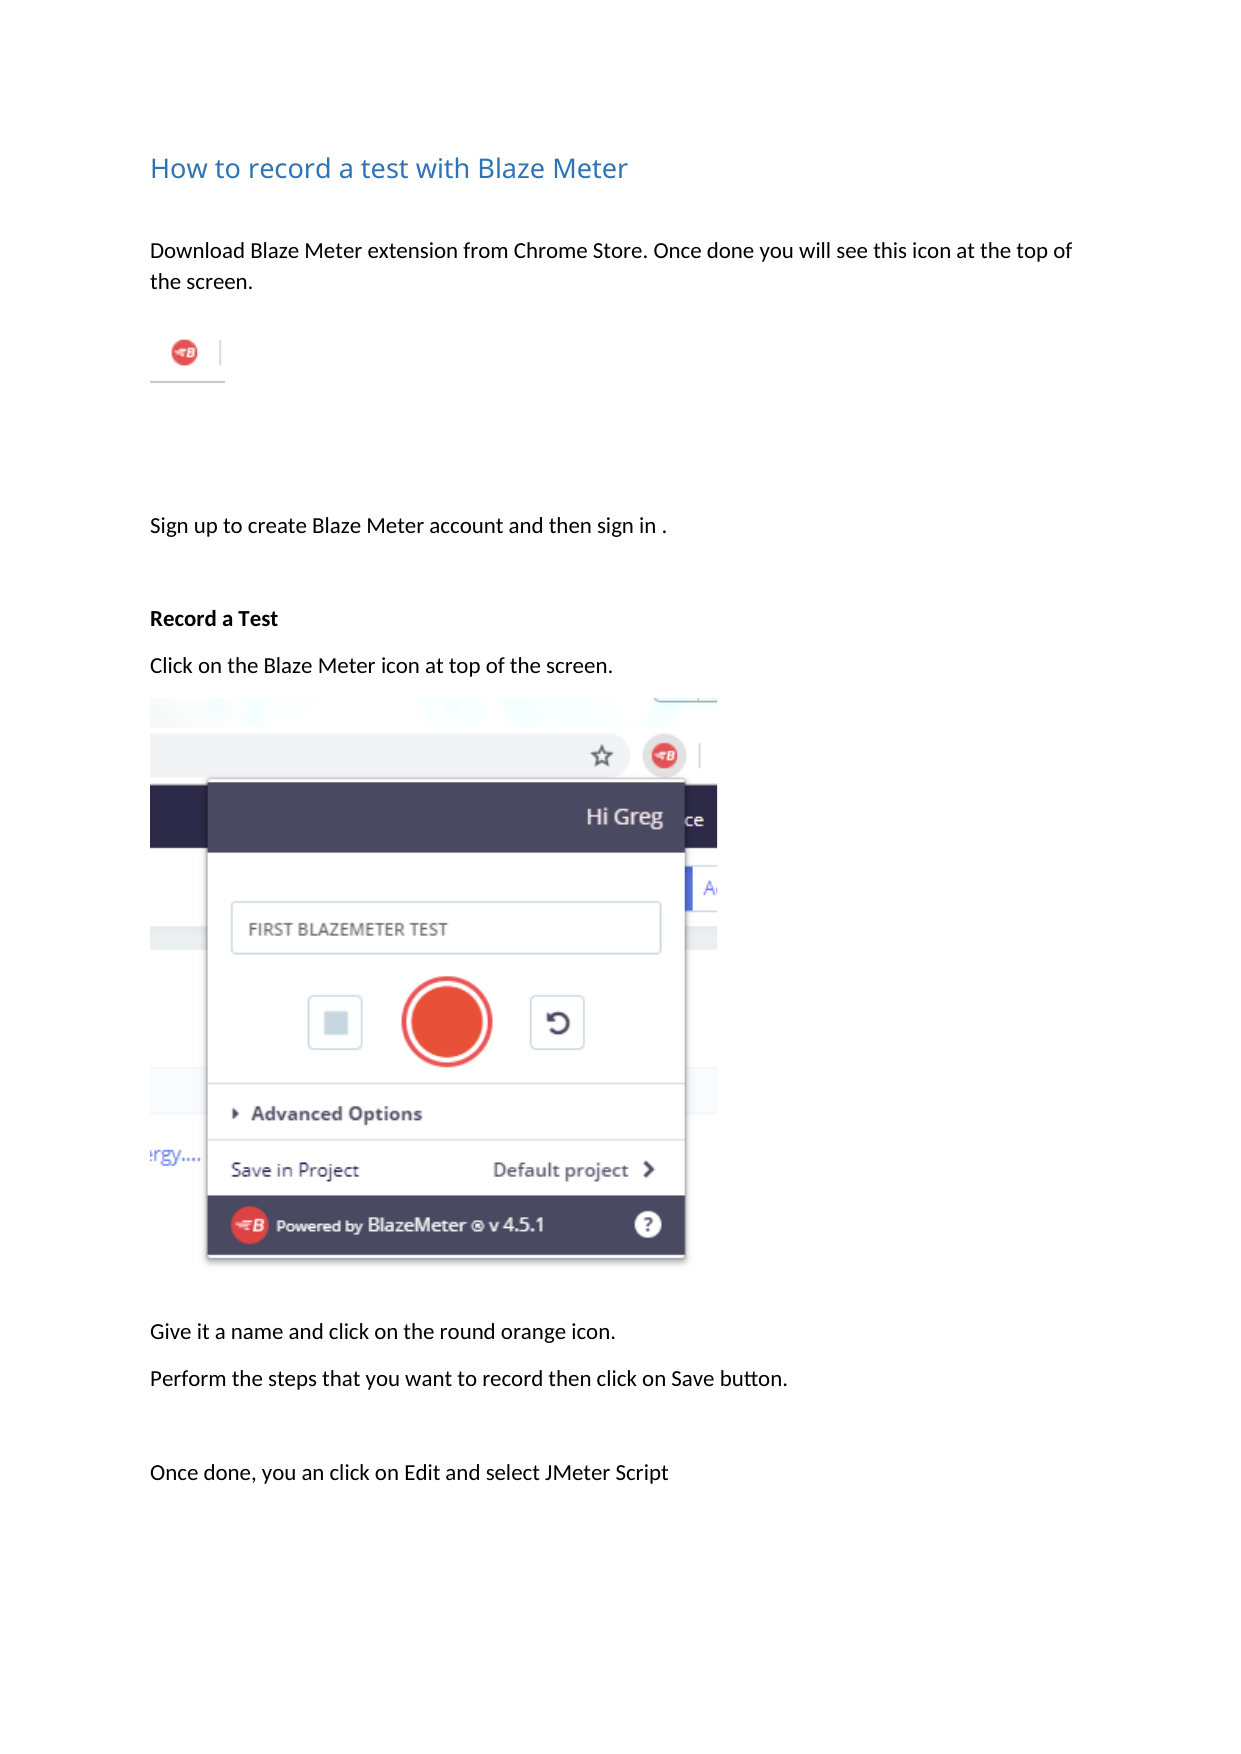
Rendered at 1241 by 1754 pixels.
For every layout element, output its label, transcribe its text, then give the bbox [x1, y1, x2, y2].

text Once done, you an click on Edit and select JMeter Script [150, 1458, 1090, 1486]
text Click on the Blaze Meter icon at top of the screen. [150, 651, 1090, 679]
text Sign up to create Blaze Meter account and then sign in . [150, 511, 1090, 539]
subtitle How to record a test with Blaze Meter [150, 150, 1090, 187]
picture [150, 313, 226, 399]
picture [150, 698, 718, 1299]
text Perform the steps that you want to record then click on Save button. [150, 1364, 1090, 1392]
text Record a Test [150, 604, 1090, 632]
text Download Blaze Meter extension from Chrome Store. Once done you will see this icon at the top of the screen. [150, 237, 1090, 295]
text Give it a name and click on the round orange icon. [150, 1317, 1090, 1345]
